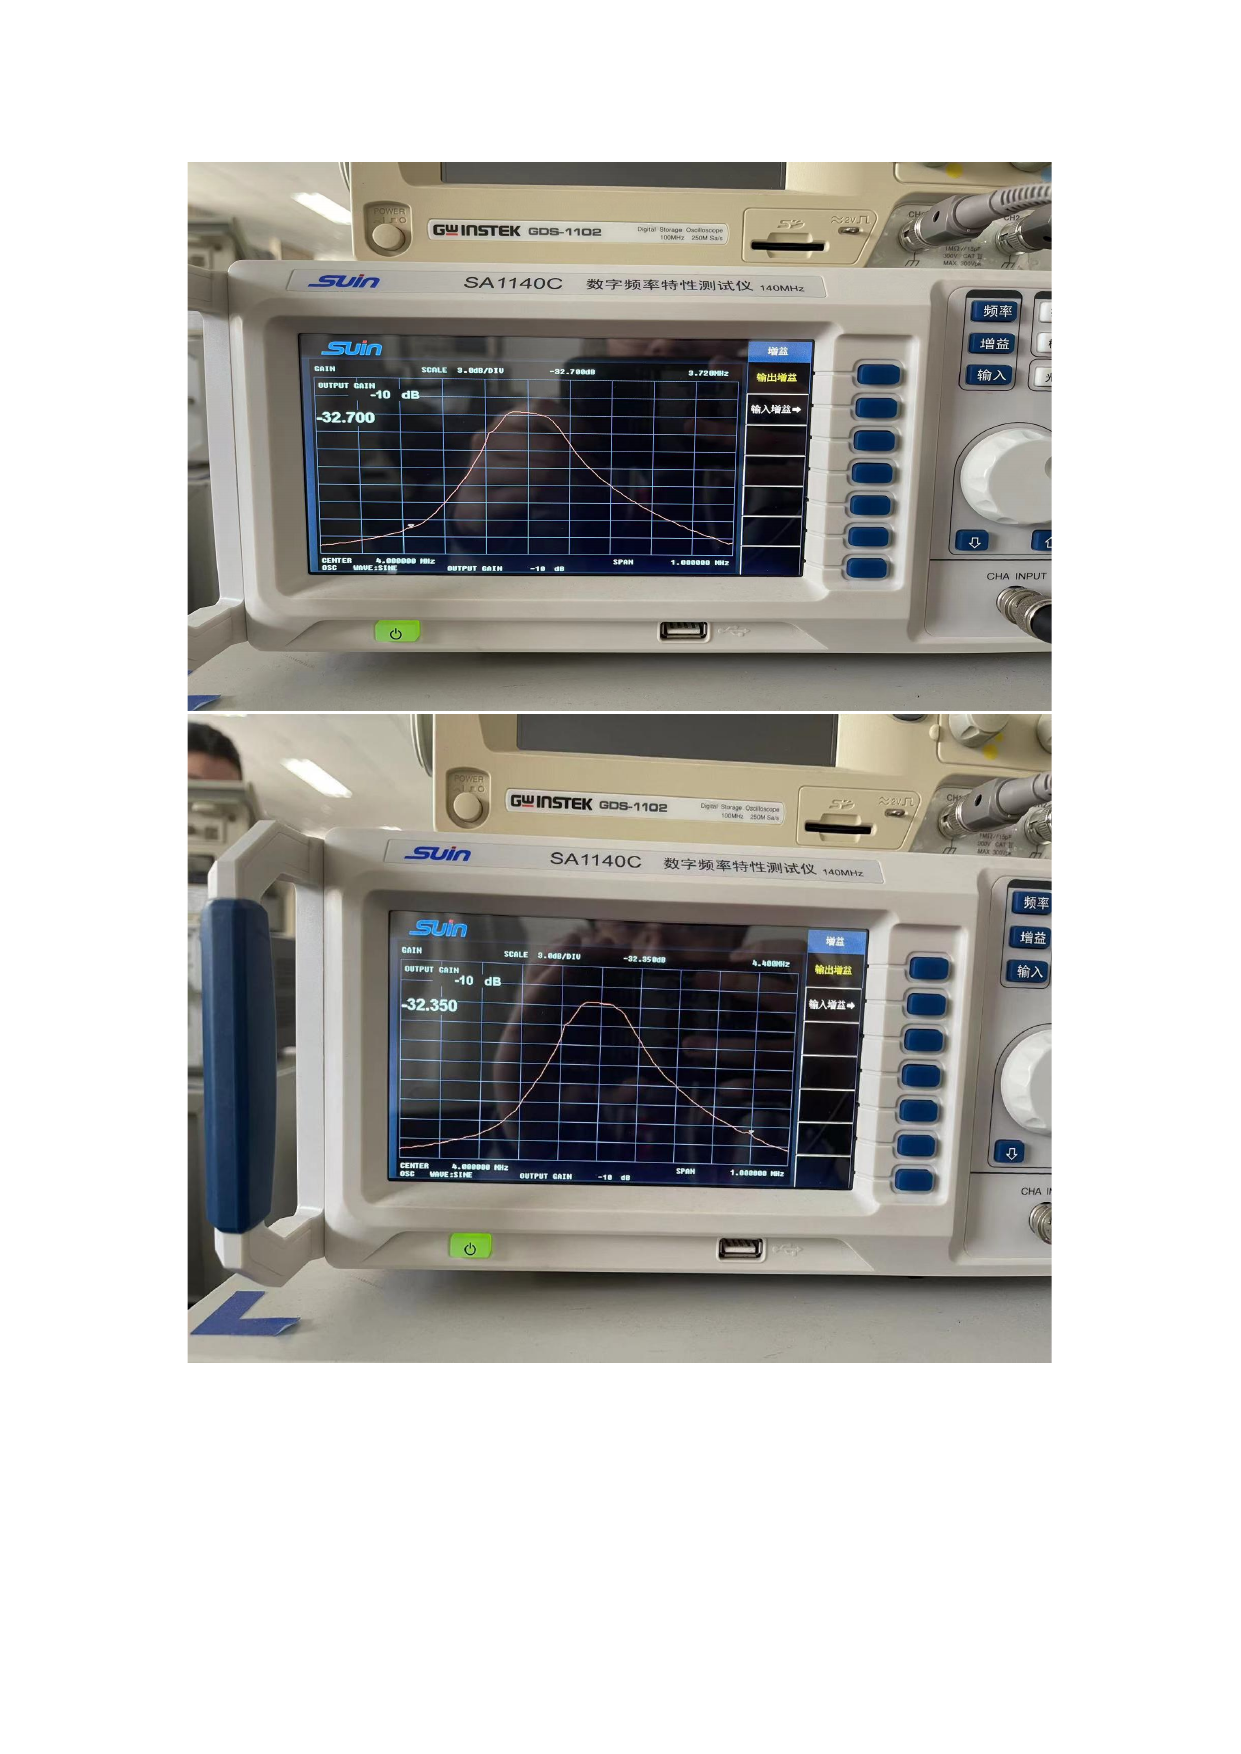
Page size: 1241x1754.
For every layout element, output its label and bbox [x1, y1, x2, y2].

picture [187, 162, 1052, 711]
picture [187, 714, 1052, 1363]
